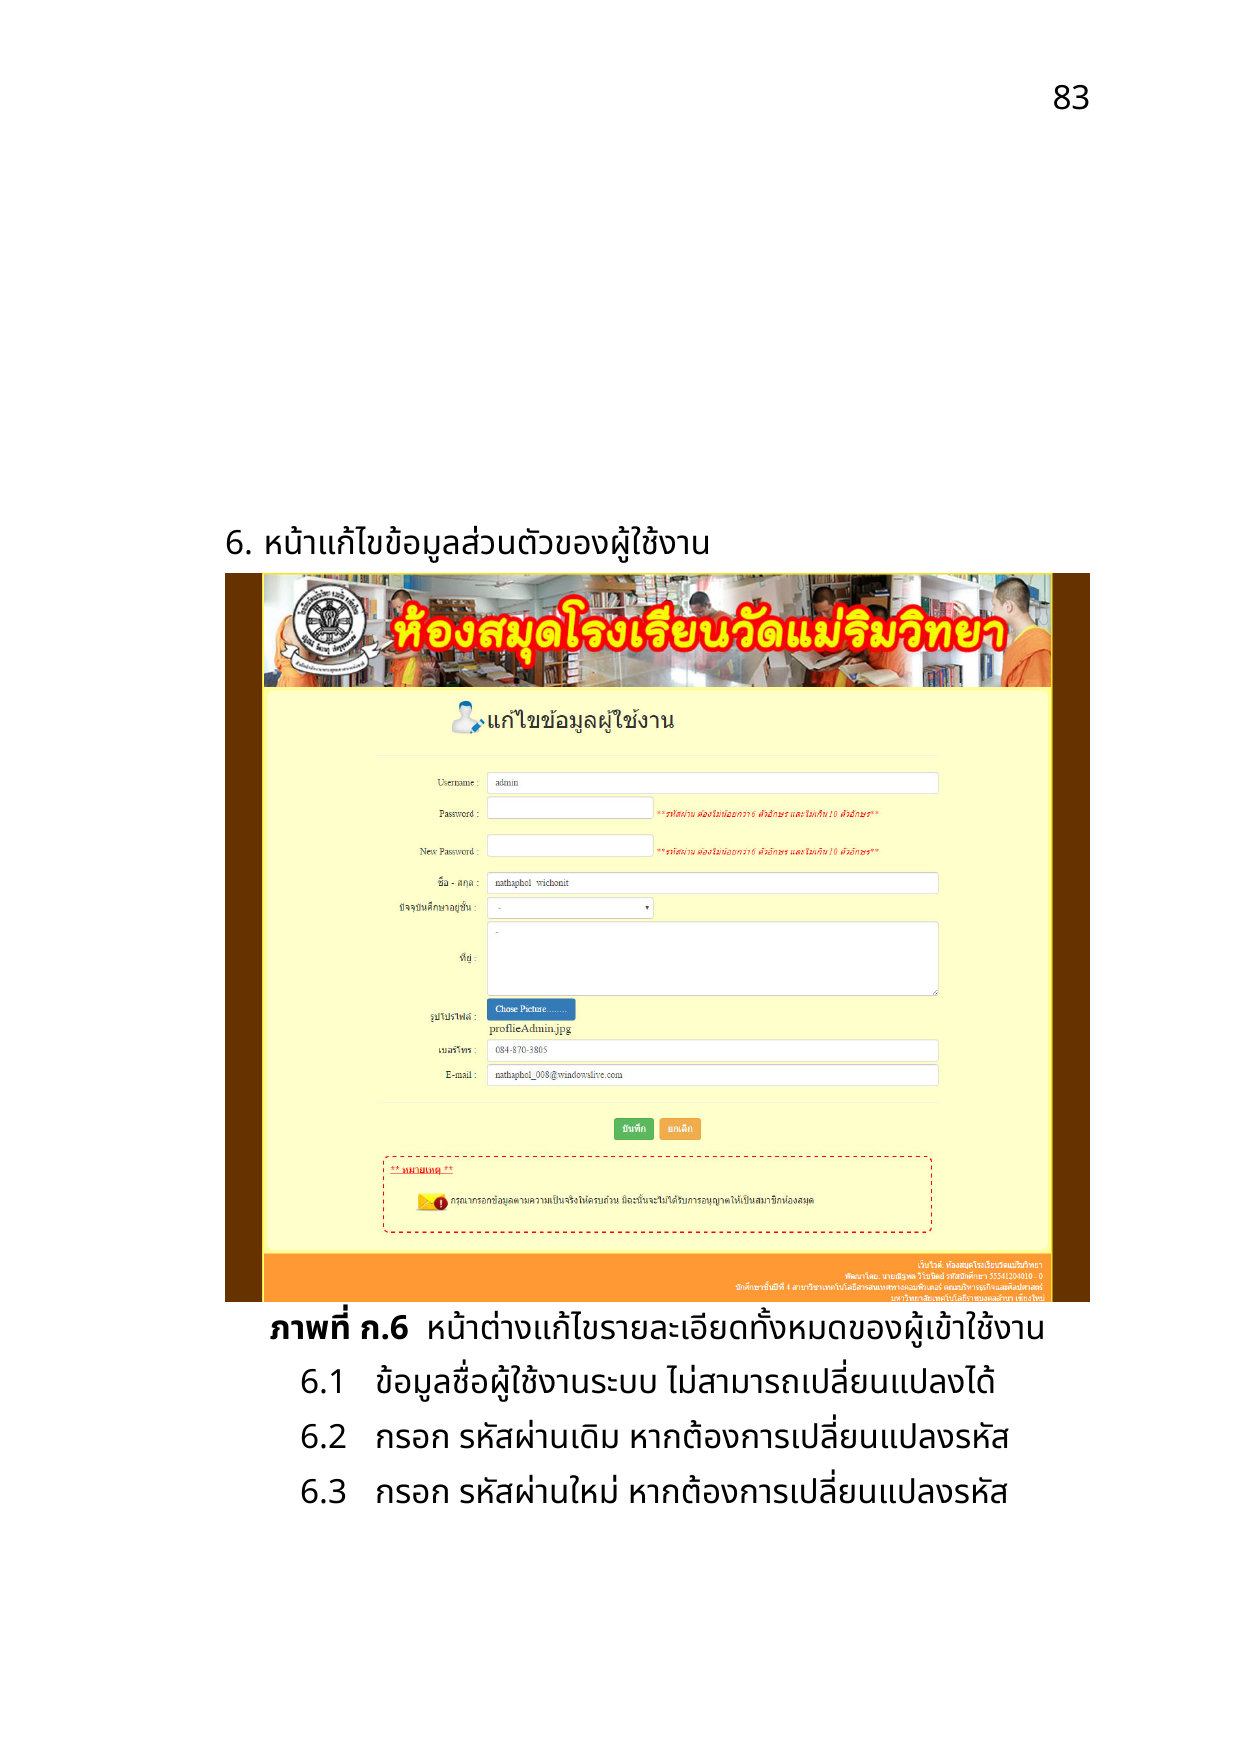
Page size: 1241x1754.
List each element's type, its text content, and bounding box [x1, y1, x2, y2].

picture [225, 573, 1090, 1302]
list กรอก รหัสผ่านใหม่ หากต้องการเปลี่ยนแปลงรหัส [300, 1467, 1090, 1518]
text ภาพที่ ก.6 หน้าต่างแก้ไขรายละเอียดทั้งหมดของผู้เข้าใช้งาน [225, 1304, 1090, 1354]
list ข้อมูลชื่อผู้ใช้งานระบบ ไม่สามารถเปลี่ยนแปลงได้ [300, 1358, 1090, 1409]
list กรอก รหัสผ่านเดิม หากต้องการเปลี่ยนแปลงรหัส [300, 1413, 1090, 1463]
list หน้าแก้ไขข้อมูลส่วนตัวของผู้ใช้งาน [225, 519, 1090, 569]
